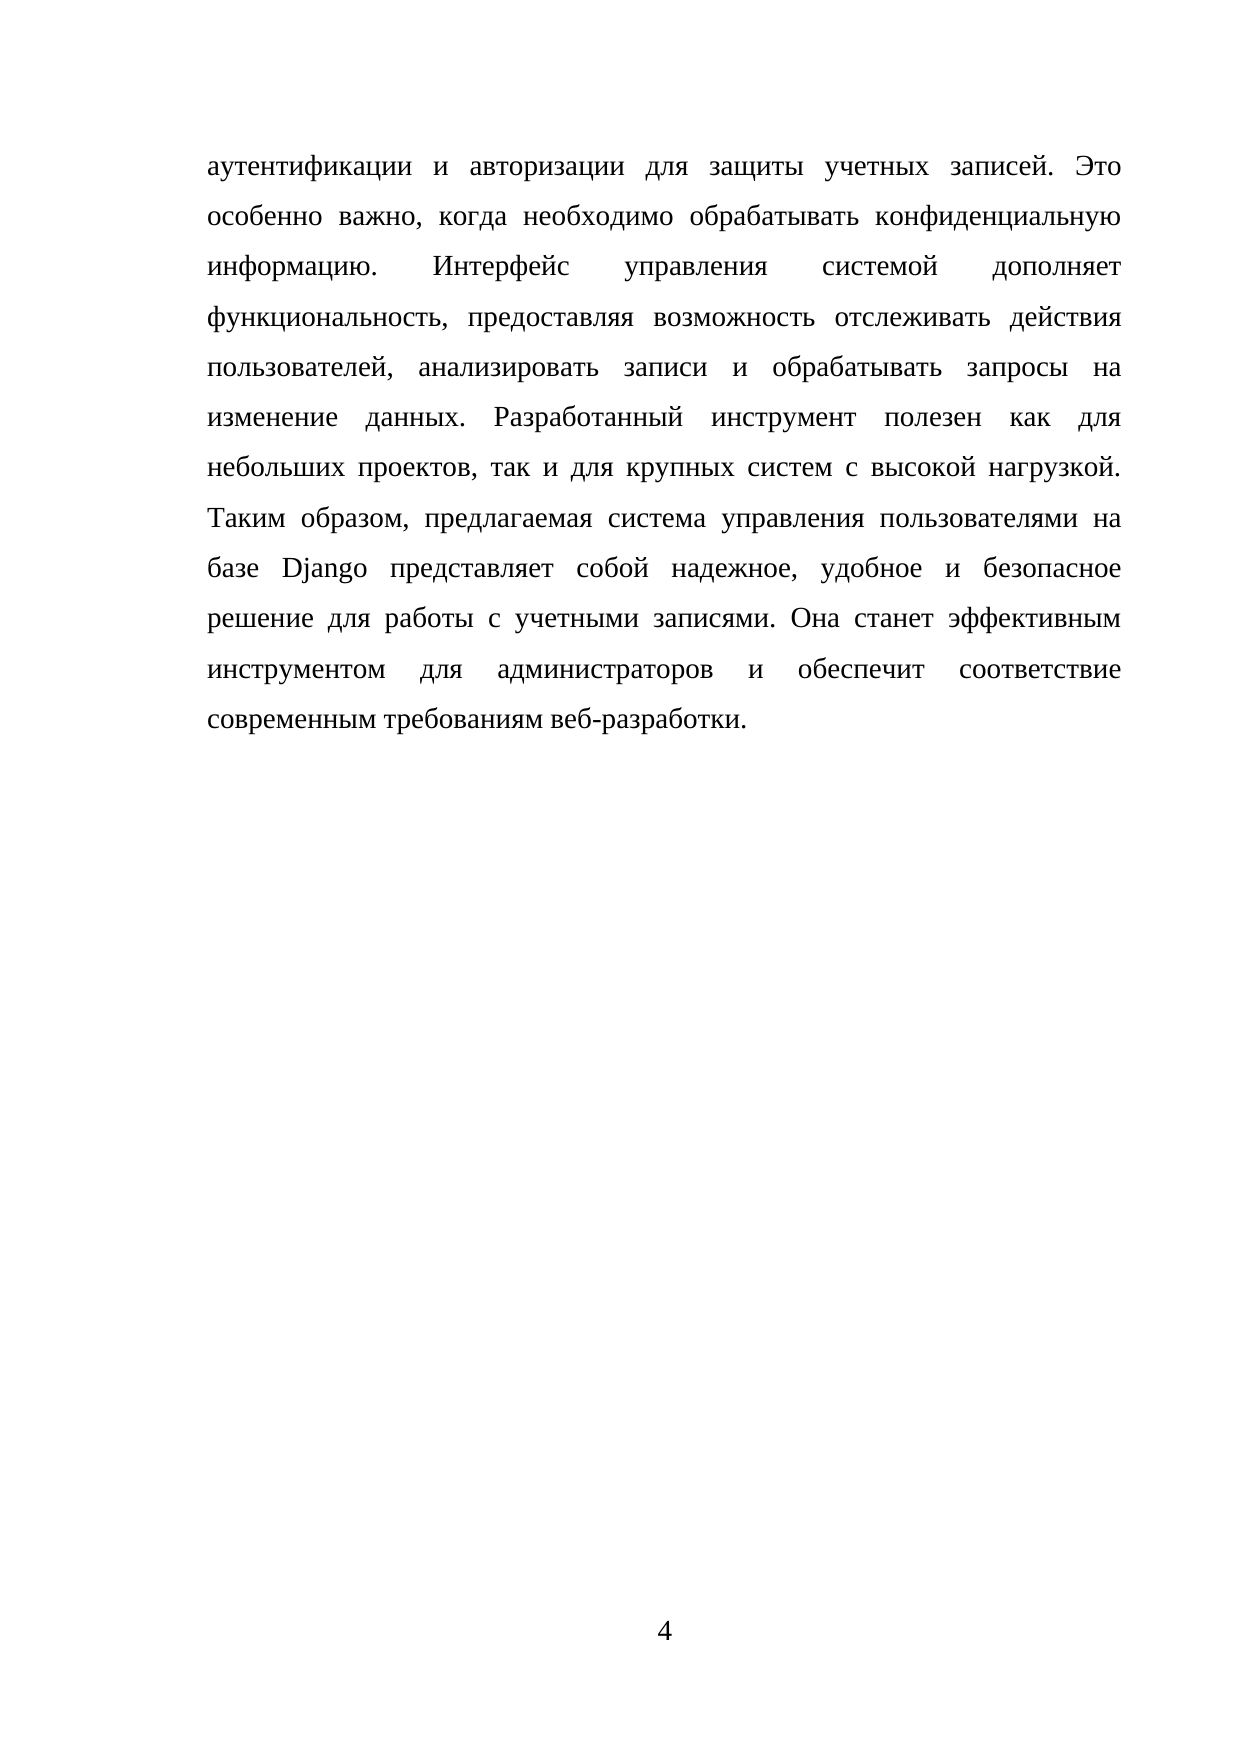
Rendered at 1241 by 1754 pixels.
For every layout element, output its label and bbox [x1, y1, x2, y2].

text [207, 148, 1122, 735]
